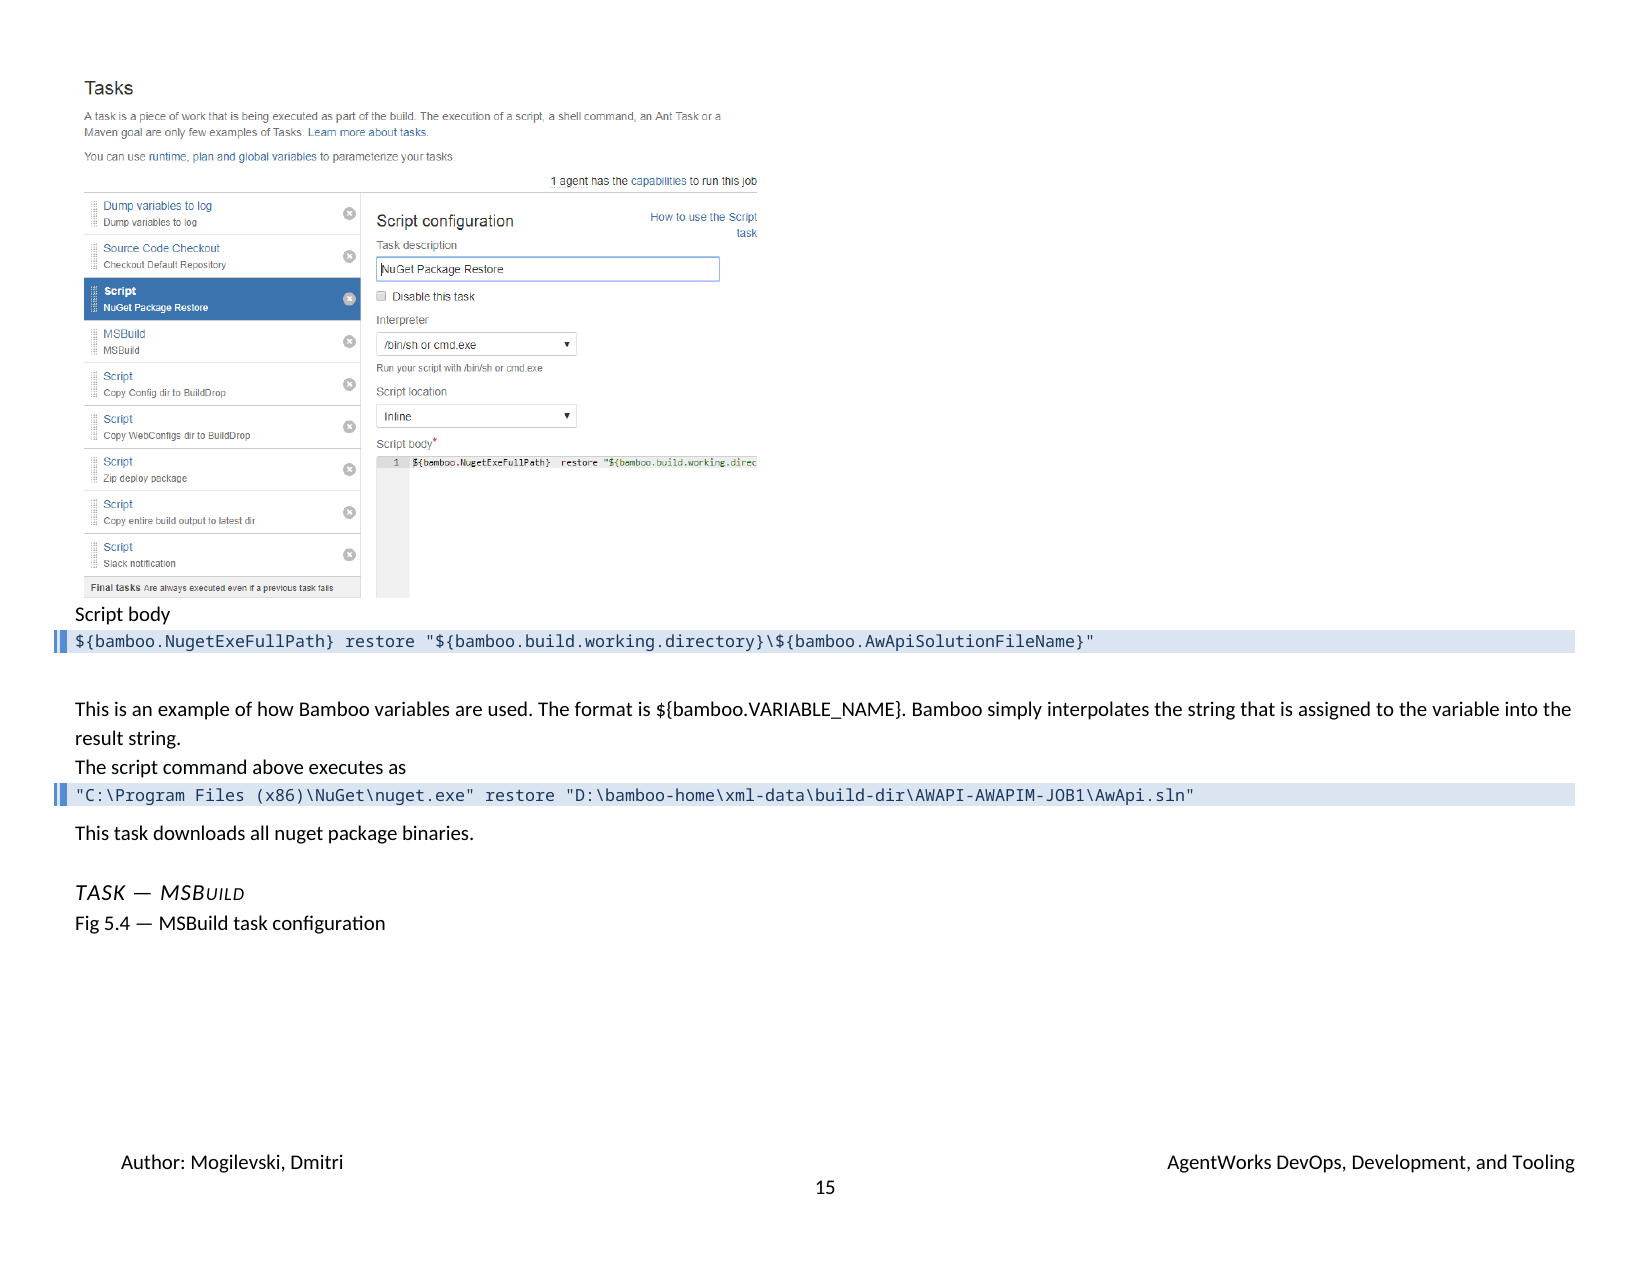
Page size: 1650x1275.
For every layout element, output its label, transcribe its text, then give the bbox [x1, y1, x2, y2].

text "C:\Program Files (x86)\NuGet\nuget.exe" restore "D:\bamboo-home\xml-data\build-dir\AWAPI-AWAPIM-JOB1\AwApi.sln" [67, 783, 1575, 806]
subtitle TASK — MSBuild [75, 878, 1575, 906]
text The script command above executes as [75, 754, 1575, 779]
text ${bamboo.NugetExeFullPath} restore "${bamboo.build.working.directory}\${bamboo.AwApiSolutionFileName}" [67, 630, 1575, 653]
text Fig 5.4 — MSBuild task configuration [75, 910, 1575, 936]
text This task downloads all nuget package binaries. [75, 820, 1575, 845]
text This is an example of how Bamboo variables are used. The format is ${bamboo.VARIABLE_NAME}. Bamboo simply interpolates the string that is assigned to the variable into the result string. [75, 696, 1575, 750]
text Script body [75, 601, 1575, 626]
picture [75, 75, 764, 598]
